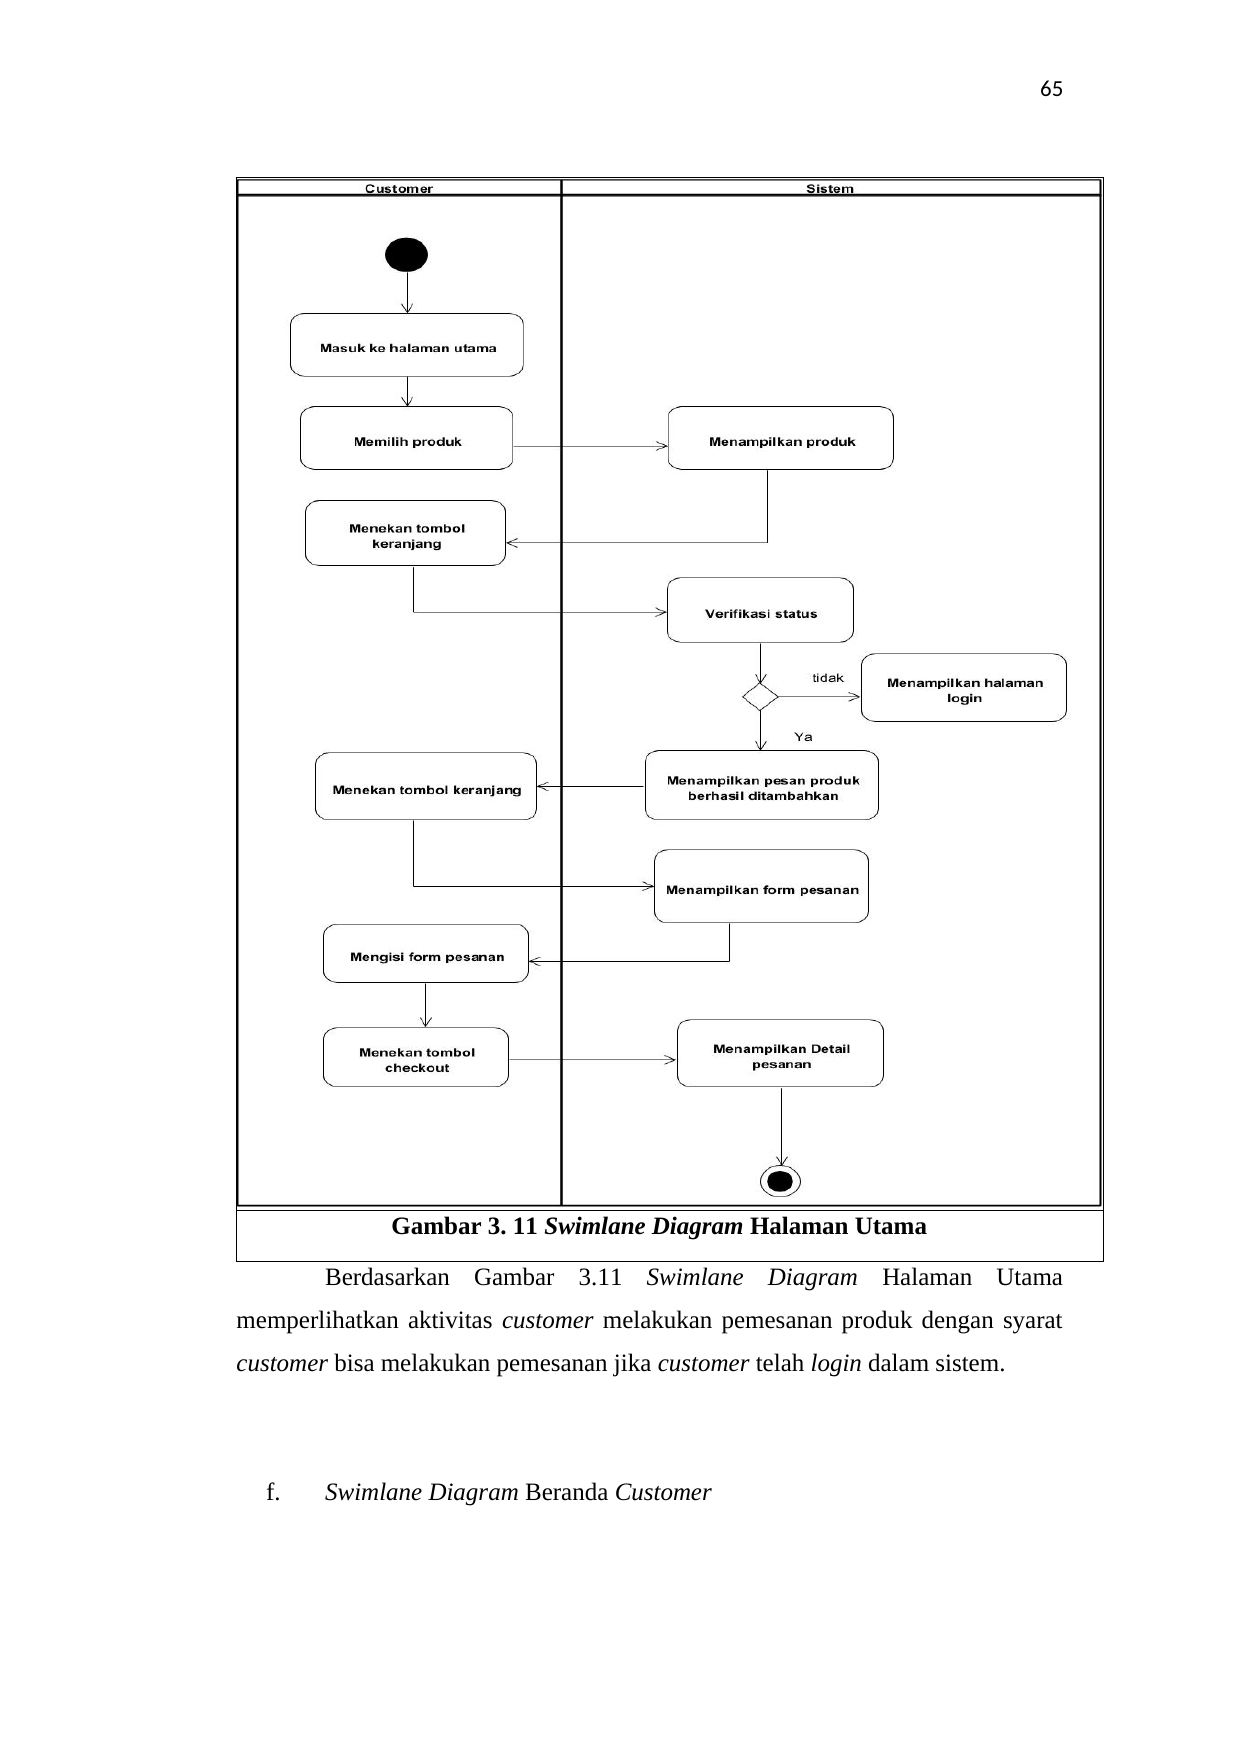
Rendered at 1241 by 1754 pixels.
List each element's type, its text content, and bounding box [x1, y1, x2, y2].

text Berdasarkan Gambar 3.11 Swimlane Diagram Halaman Utama memperlihatkan aktivitas customer melakukan pemesanan produk dengan syarat customer bisa melakukan pemesanan jika customer telah login dalam sistem. [236, 1262, 1063, 1377]
table_header [237, 178, 1103, 1210]
table_cell Gambar 3. 11 Swimlane Diagram Halaman Utama [237, 1211, 1103, 1261]
list Swimlane Diagram Beranda Customer [266, 1477, 1063, 1506]
